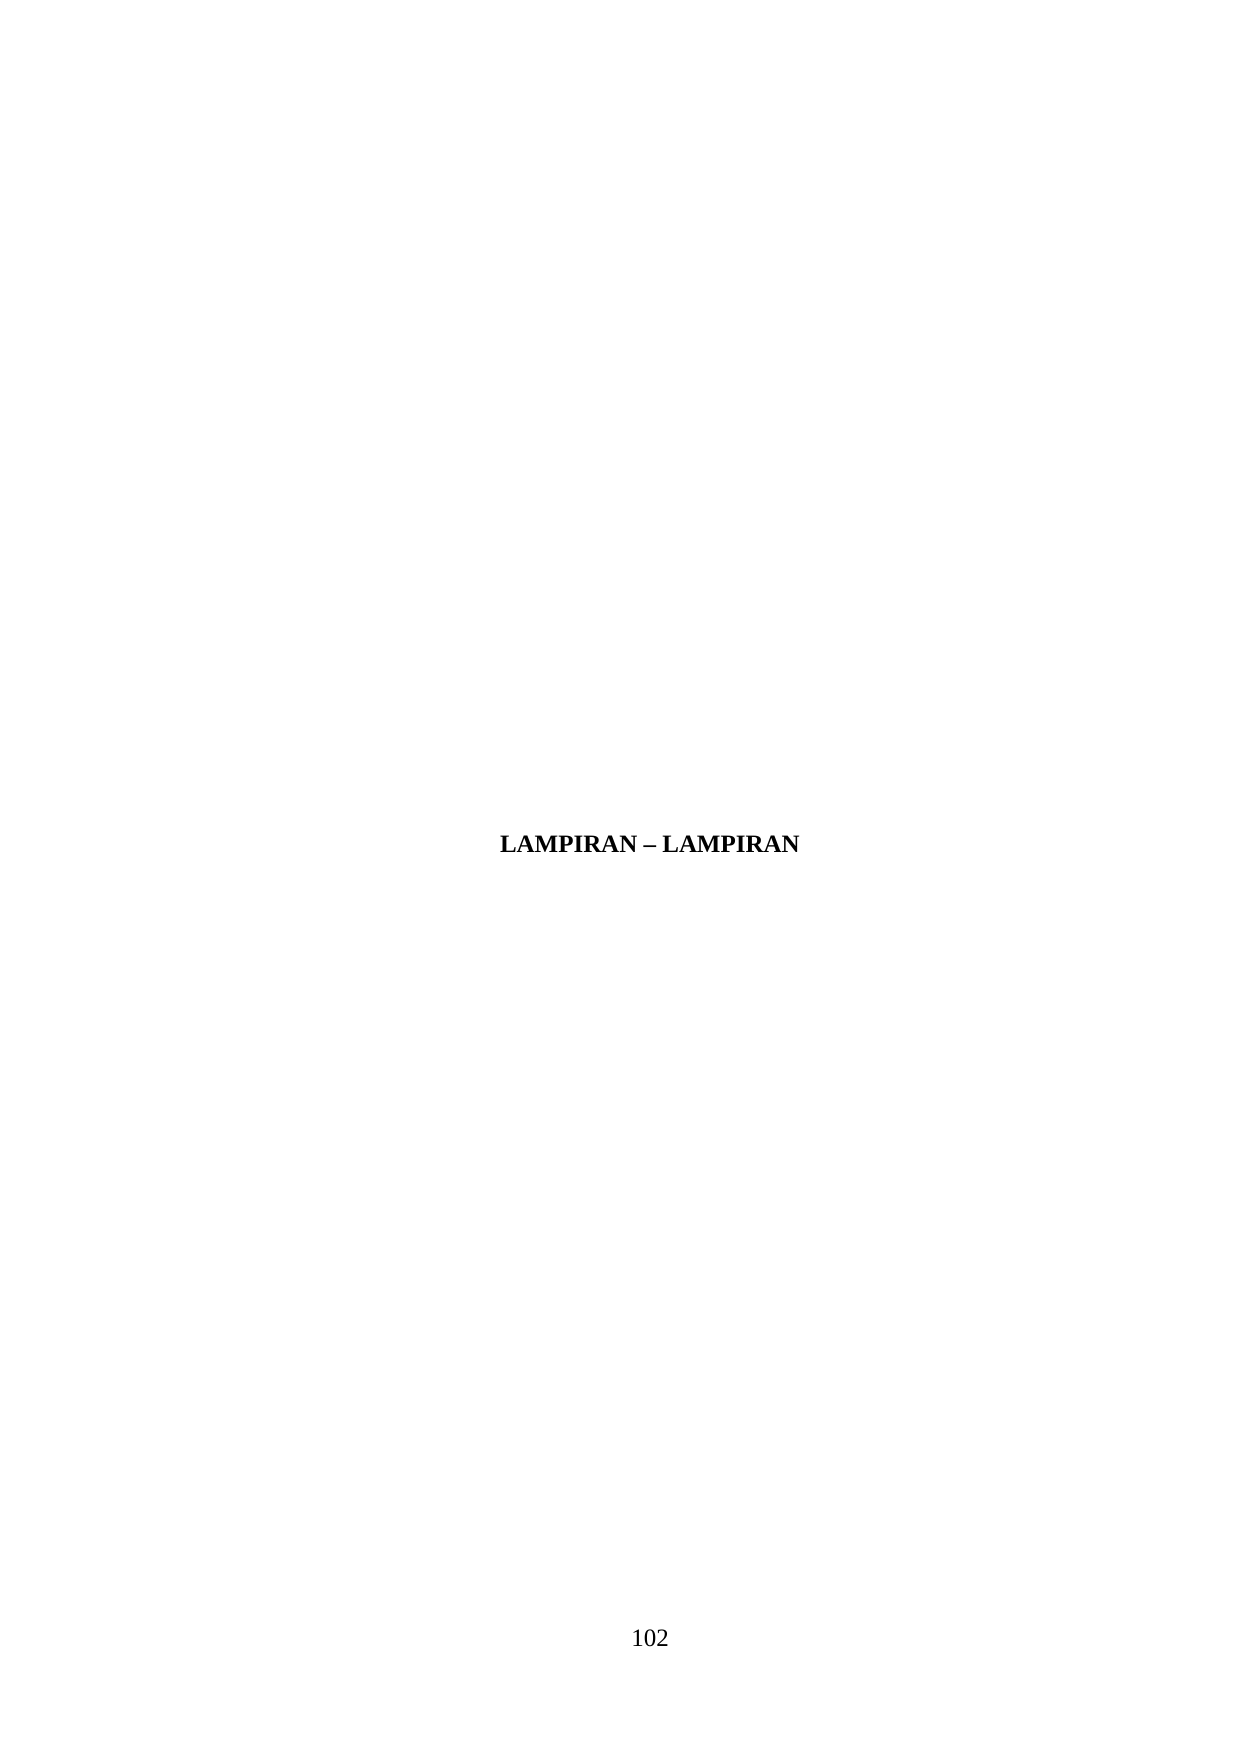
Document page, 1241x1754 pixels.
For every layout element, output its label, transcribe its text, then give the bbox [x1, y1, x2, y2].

text LAMPIRAN – LAMPIRAN [236, 829, 1063, 857]
